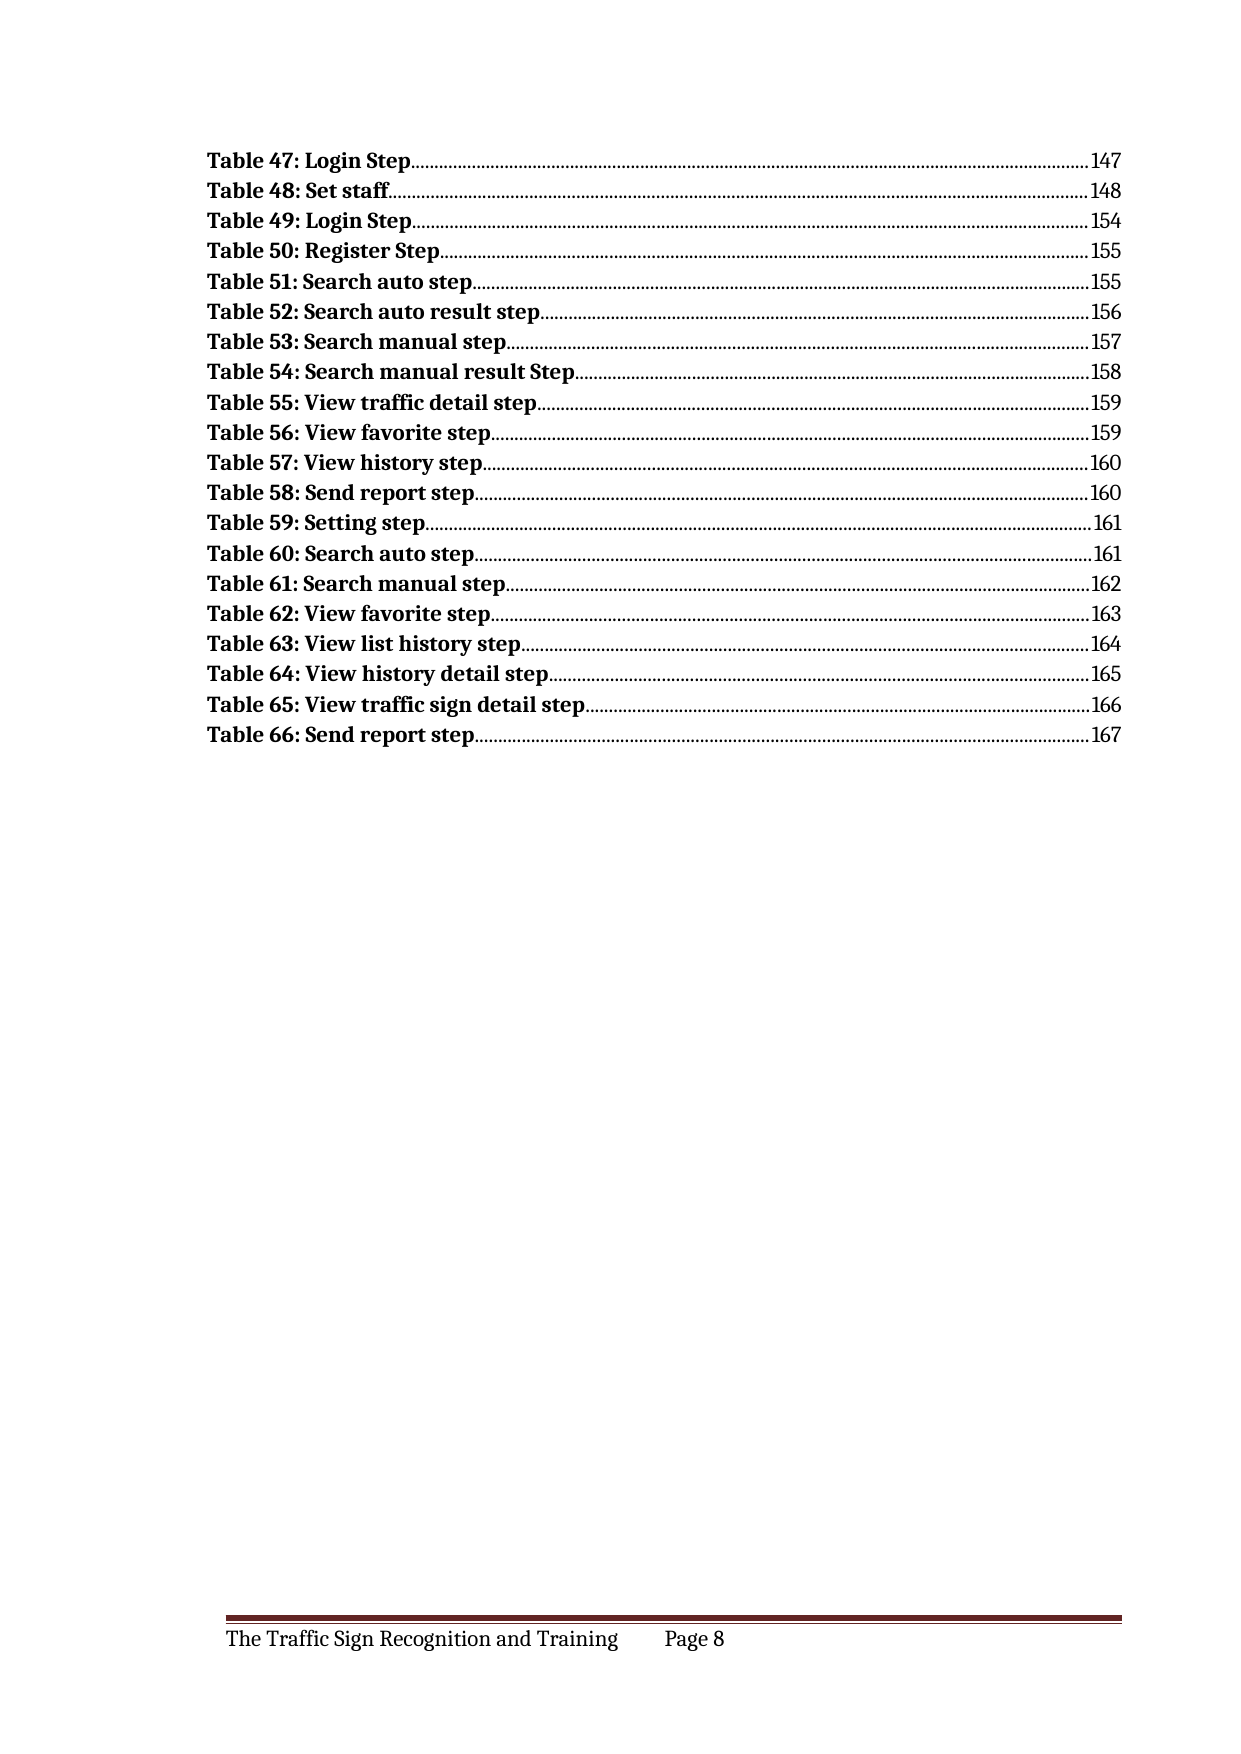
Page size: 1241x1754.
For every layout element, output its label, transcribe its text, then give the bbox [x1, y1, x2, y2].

text Table 50: Register Step 155 [207, 238, 1122, 265]
text Table 57: View history step 160 [207, 450, 1122, 476]
text Table 53: Search manual step 157 [207, 329, 1122, 355]
text Table 62: View favorite step 163 [207, 601, 1122, 627]
text Table 47: Login Step 147 [207, 148, 1122, 174]
text Table 52: Search auto result step 156 [207, 299, 1122, 325]
text Table 60: Search auto step 161 [207, 540, 1122, 567]
text Table 55: View traffic detail step 159 [207, 389, 1122, 416]
text Table 65: View traffic sign detail step 166 [207, 691, 1122, 718]
text Table 59: Setting step 161 [207, 510, 1122, 537]
text Table 64: View history detail step 165 [207, 661, 1122, 688]
text Table 61: Search manual step 162 [207, 571, 1122, 597]
text Table 58: Send report step 160 [207, 480, 1122, 506]
text Table 56: View favorite step 159 [207, 419, 1122, 446]
text Table 54: Search manual result Step 158 [207, 359, 1122, 386]
text Table 49: Login Step 154 [207, 208, 1122, 234]
text Table 63: View list history step 164 [207, 631, 1122, 657]
text Table 51: Search auto step 155 [207, 268, 1122, 295]
text Table 48: Set staff 148 [207, 178, 1122, 204]
text Table 66: Send report step 167 [207, 722, 1122, 748]
